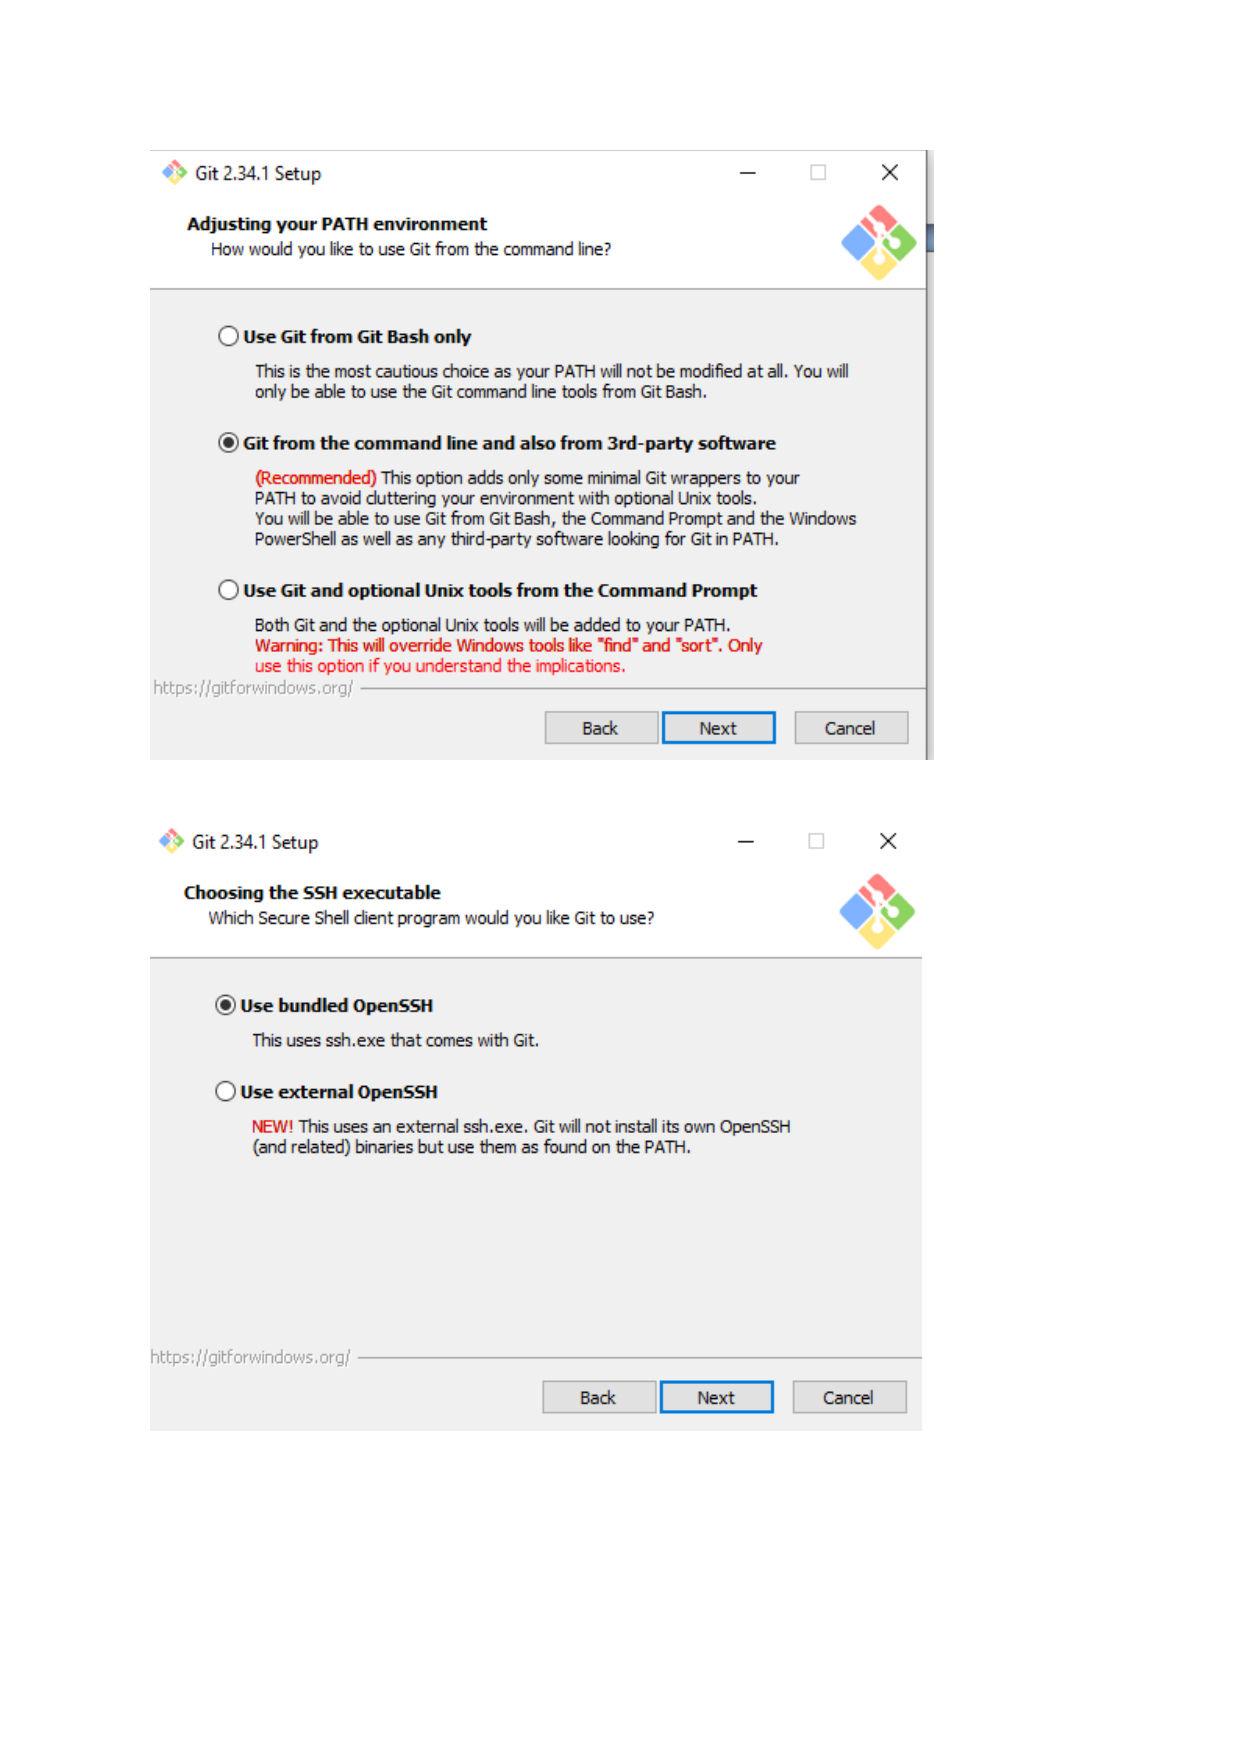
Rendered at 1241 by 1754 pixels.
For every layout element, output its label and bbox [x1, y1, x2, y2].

picture [150, 825, 923, 1431]
picture [150, 150, 934, 760]
